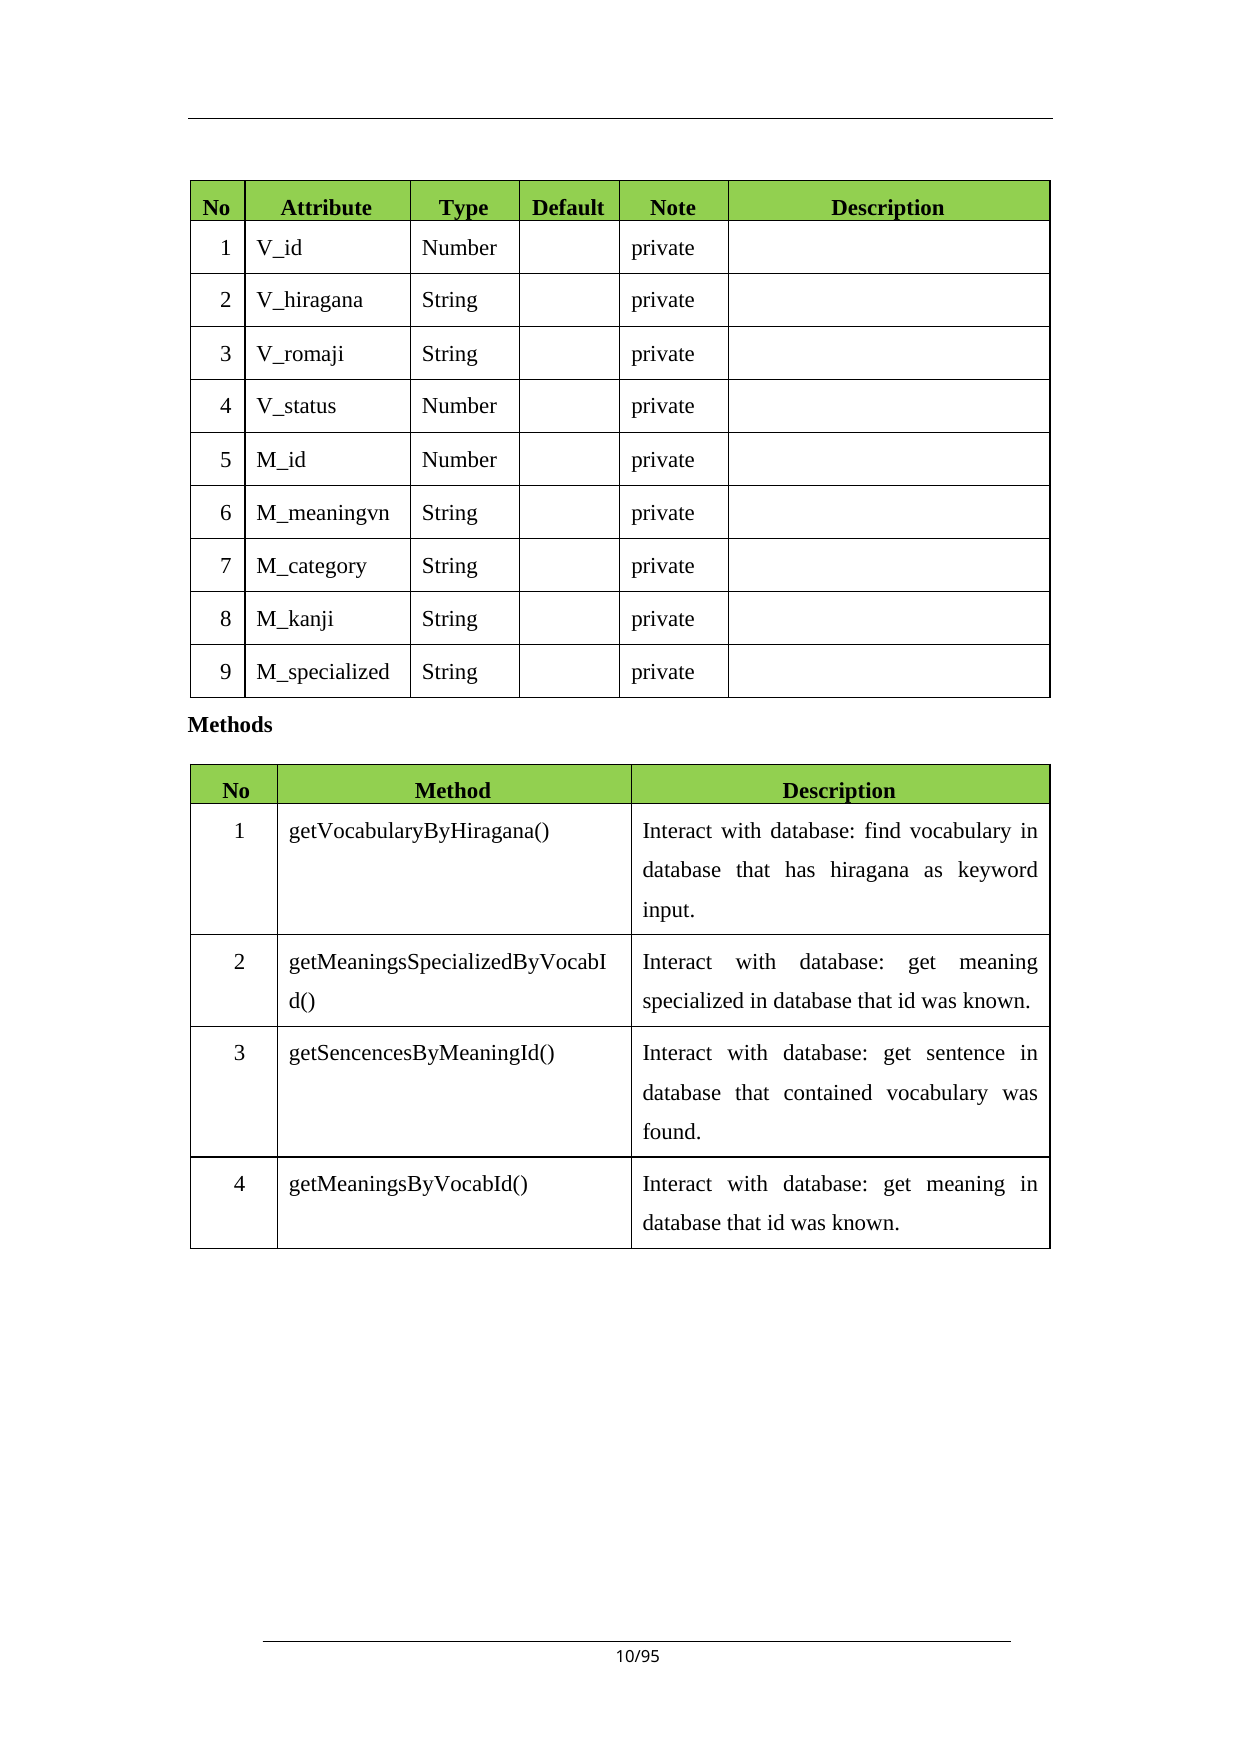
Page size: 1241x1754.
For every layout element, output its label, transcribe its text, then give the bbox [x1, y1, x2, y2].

table_cell private [620, 539, 728, 591]
table_cell 2 [191, 274, 244, 326]
table_cell getVocabularyByHiragana() [278, 804, 631, 934]
table_cell M_kanji [246, 592, 410, 644]
table_header Note [620, 181, 728, 220]
table_cell getMeaningsByVocabId() [278, 1158, 631, 1248]
table_cell V_hiragana [246, 274, 410, 326]
table_cell [191, 1027, 277, 1156]
table_cell private [620, 274, 728, 326]
table_cell getMeaningsSpecializedByVocabId() [278, 935, 631, 1026]
table_cell [191, 804, 277, 934]
table_cell getSencencesByMeaningId() [278, 1027, 631, 1156]
table_cell Interact with database: get meaning in database that id was known. [632, 1158, 1049, 1248]
table_cell [729, 221, 1049, 273]
table_cell [520, 539, 619, 591]
table_cell String [411, 327, 519, 379]
table_cell [520, 327, 619, 379]
table_cell 3 [191, 380, 244, 432]
table_cell Interact with database: get meaning specialized in database that id was known. [632, 935, 1049, 1026]
table_cell Number [411, 380, 519, 432]
table_header Description [729, 181, 1049, 220]
table_cell private [620, 433, 728, 485]
table_cell [520, 274, 619, 326]
table_cell [191, 935, 277, 1026]
table_cell [729, 433, 1049, 485]
table_cell [191, 592, 244, 644]
table_cell [520, 221, 619, 273]
table_cell Interact with database: find vocabulary in database that has hiragana as keyword input. [632, 804, 1049, 934]
table_header Attribute [246, 181, 410, 220]
table_cell M_specialized [246, 645, 410, 697]
table_cell String [411, 486, 519, 538]
table_cell [191, 486, 244, 538]
table_header No [191, 181, 244, 220]
table_header Method [278, 765, 631, 803]
table_cell V_status [246, 380, 410, 432]
table_cell private [620, 486, 728, 538]
table_cell M_category [246, 539, 410, 591]
table_cell Number [411, 433, 519, 485]
table_cell Number [411, 221, 519, 273]
subtitle Methods [187, 180, 1053, 738]
table_cell [729, 274, 1049, 326]
table_cell [729, 645, 1049, 697]
table_cell [520, 645, 619, 697]
table_cell [520, 433, 619, 485]
table_cell V_romaji [246, 327, 410, 379]
table_header Description [632, 765, 1049, 803]
table_header No [191, 765, 277, 803]
table_cell [191, 539, 244, 591]
table_cell V_id [246, 221, 410, 273]
table_cell [191, 1158, 277, 1248]
table_cell M_meaningvn [246, 486, 410, 538]
table_cell String [411, 645, 519, 697]
table_cell [729, 327, 1049, 379]
table_cell [520, 486, 619, 538]
table_cell private [620, 327, 728, 379]
table_cell 3 [191, 327, 244, 379]
table_cell private [620, 645, 728, 697]
table_cell private [620, 592, 728, 644]
table_cell [729, 380, 1049, 432]
table_header Type [411, 181, 519, 220]
table_cell [520, 592, 619, 644]
table_cell [729, 539, 1049, 591]
table_cell String [411, 592, 519, 644]
table_cell [520, 380, 619, 432]
table_cell M_id [246, 433, 410, 485]
table_cell [729, 592, 1049, 644]
table_cell [729, 486, 1049, 538]
table_cell private [620, 380, 728, 432]
table_cell [191, 645, 244, 697]
table_cell 1 [191, 221, 244, 273]
table_cell [191, 433, 244, 485]
table_cell Interact with database: get sentence in database that contained vocabulary was found. [632, 1027, 1049, 1156]
table_cell String [411, 539, 519, 591]
table_header Default [520, 181, 619, 220]
table_cell private [620, 221, 728, 273]
table_cell String [411, 274, 519, 326]
